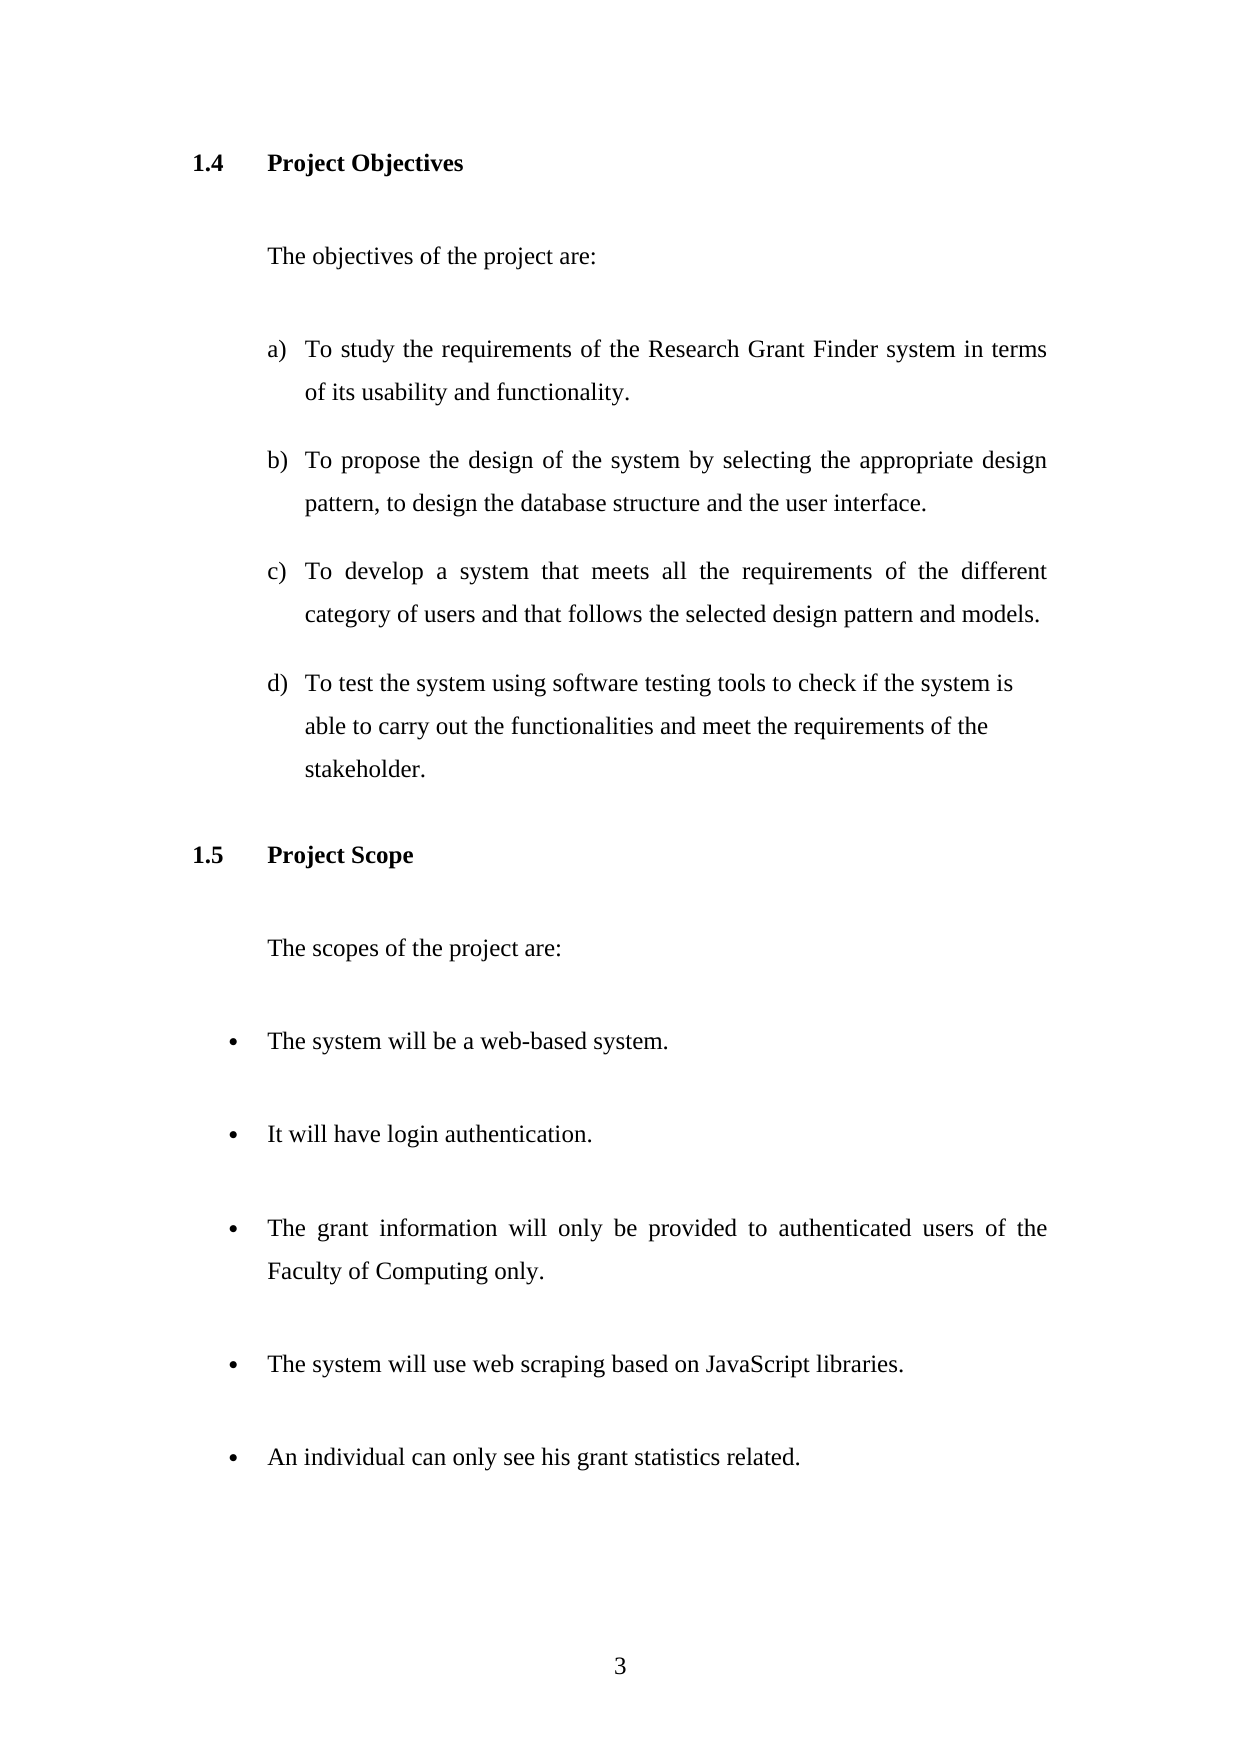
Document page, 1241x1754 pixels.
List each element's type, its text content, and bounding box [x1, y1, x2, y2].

list To propose the design of the system by selecting the appropriate design pattern, to design the database structure and the user interface. [267, 445, 1048, 517]
text The scopes of the project are: [192, 933, 1048, 962]
list An individual can only see his grant statistics related. [229, 1442, 1048, 1471]
list The system will be a web-based system. [229, 1026, 1048, 1055]
list The system will use web scraping based on JavaScript libraries. [229, 1349, 1048, 1378]
subtitle Project Objectives [192, 148, 1048, 176]
list To study the requirements of the Research Grant Finder system in terms of its usability and functionality. [267, 334, 1048, 406]
text The objectives of the project are: [192, 241, 1048, 269]
list The grant information will only be provided to authenticated users of the Faculty of Computing only. [229, 1213, 1048, 1284]
list To test the system using software testing tools to check if the system is able to carry out the functionalities and meet the requirements of the stakeholder. [267, 668, 1048, 783]
list It will have login authentication. [229, 1119, 1048, 1148]
list To develop a system that meets all the requirements of the different category of users and that follows the selected design pattern and models. [267, 556, 1048, 628]
subtitle Project Scope [192, 840, 1048, 869]
